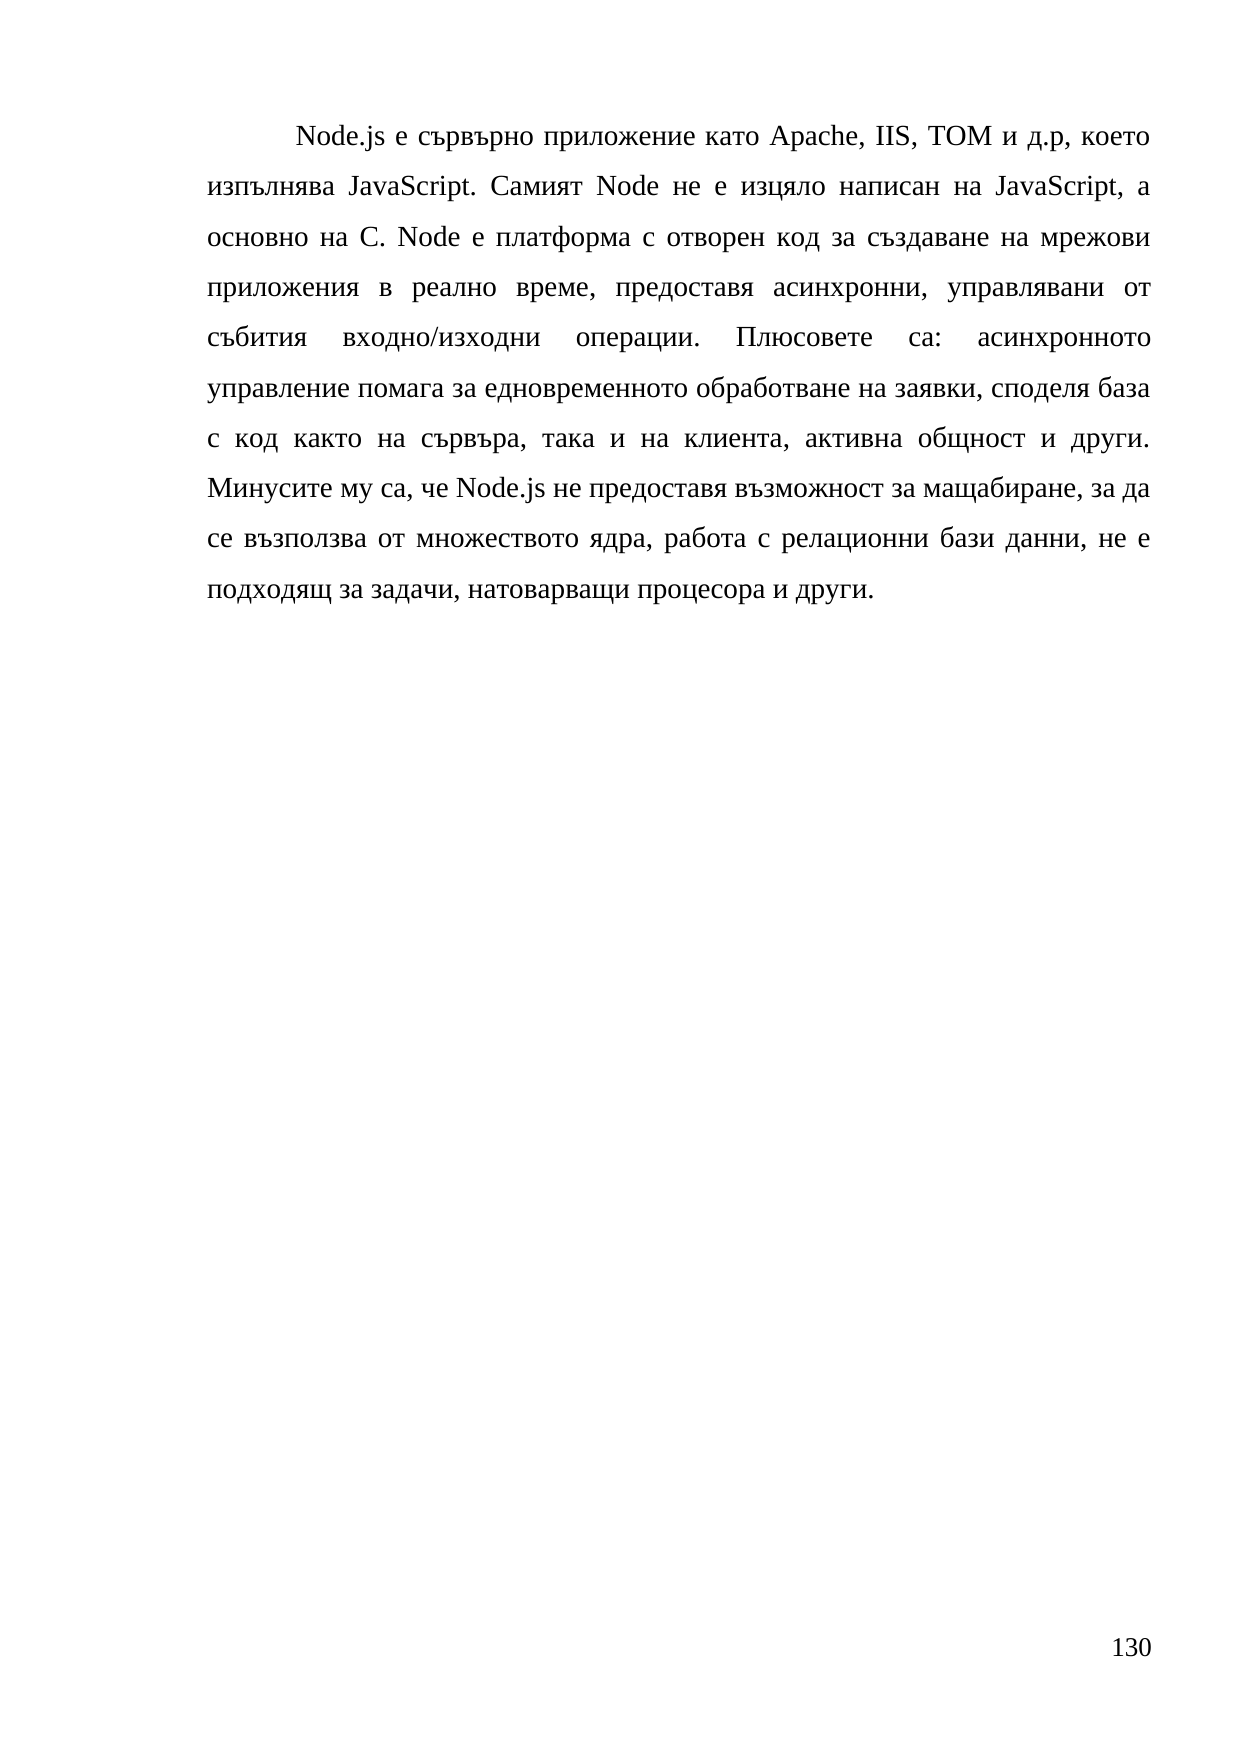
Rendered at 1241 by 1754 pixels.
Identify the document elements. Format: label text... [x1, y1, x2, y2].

text Node.js е сървърно приложение като Apache, IIS, TOM и д.р, което изпълнява JavaScript. Самият Node не е изцяло написан на JavaScript, а основно на C. Node е платформа с отворен код за създаване на мрежови приложения в реално време, предоставя асинхронни, управлявани от събития входно/изходни операции. Плюсовете са: асинхронното управление помага за едновременното обработване на заявки, споделя база с код както на сървъра, така и на клиента, активна общност и други. Минусите му са, че Node.js не предоставя възможност за мащабиране, за да се възползва от множеството ядра, работа с релационни бази данни, не е подходящ за задачи, натоварващи процесора и други. [207, 118, 1152, 604]
